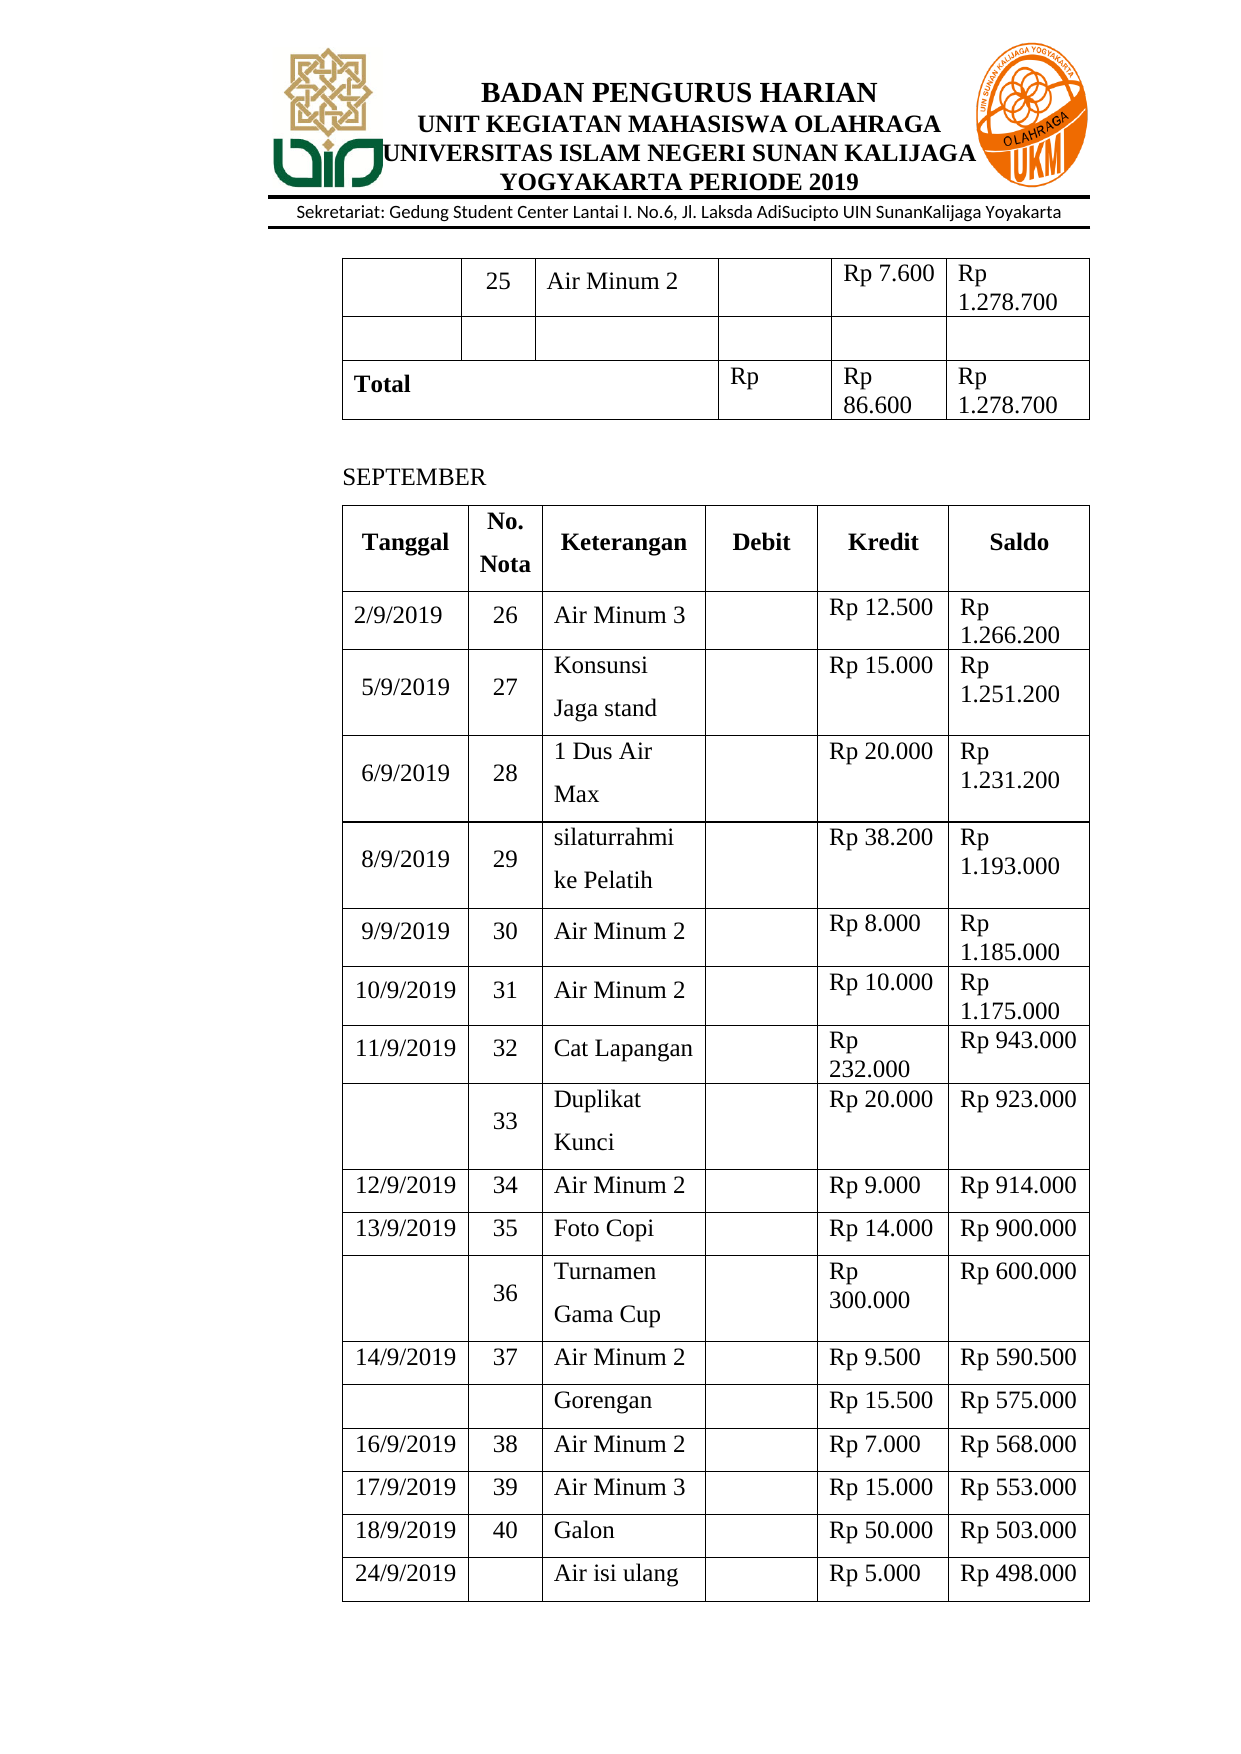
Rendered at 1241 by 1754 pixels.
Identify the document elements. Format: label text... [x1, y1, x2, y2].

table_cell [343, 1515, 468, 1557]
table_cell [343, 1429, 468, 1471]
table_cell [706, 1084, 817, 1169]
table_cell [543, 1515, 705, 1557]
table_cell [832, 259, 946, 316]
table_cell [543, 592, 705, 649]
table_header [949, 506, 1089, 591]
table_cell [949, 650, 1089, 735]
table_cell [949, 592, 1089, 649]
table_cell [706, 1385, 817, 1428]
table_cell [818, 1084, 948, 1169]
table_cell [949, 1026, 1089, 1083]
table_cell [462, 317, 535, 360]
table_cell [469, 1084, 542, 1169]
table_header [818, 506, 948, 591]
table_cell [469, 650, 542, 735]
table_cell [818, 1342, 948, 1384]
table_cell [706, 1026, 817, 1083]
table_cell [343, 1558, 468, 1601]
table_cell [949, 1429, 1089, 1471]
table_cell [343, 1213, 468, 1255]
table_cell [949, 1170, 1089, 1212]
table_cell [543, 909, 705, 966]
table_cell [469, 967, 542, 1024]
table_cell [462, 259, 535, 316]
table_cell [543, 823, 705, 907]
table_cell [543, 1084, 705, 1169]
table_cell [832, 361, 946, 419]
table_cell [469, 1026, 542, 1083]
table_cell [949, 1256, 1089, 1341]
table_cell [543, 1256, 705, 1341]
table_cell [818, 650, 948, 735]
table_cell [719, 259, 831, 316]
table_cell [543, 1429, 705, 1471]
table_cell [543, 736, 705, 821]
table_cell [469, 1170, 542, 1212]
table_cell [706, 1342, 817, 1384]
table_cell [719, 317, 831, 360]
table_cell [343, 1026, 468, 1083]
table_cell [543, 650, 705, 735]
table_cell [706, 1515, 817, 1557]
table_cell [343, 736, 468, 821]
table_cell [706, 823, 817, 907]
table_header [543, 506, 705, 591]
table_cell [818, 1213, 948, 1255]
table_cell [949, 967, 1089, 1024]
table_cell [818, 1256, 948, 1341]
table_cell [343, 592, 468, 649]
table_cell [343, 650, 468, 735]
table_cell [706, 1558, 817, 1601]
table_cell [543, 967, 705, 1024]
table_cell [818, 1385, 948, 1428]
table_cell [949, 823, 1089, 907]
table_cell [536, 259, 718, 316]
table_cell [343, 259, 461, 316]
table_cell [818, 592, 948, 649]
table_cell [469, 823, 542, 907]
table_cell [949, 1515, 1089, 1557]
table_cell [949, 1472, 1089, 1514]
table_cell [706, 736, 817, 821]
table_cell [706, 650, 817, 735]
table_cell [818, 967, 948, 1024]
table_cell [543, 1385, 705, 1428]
picture [272, 47, 384, 188]
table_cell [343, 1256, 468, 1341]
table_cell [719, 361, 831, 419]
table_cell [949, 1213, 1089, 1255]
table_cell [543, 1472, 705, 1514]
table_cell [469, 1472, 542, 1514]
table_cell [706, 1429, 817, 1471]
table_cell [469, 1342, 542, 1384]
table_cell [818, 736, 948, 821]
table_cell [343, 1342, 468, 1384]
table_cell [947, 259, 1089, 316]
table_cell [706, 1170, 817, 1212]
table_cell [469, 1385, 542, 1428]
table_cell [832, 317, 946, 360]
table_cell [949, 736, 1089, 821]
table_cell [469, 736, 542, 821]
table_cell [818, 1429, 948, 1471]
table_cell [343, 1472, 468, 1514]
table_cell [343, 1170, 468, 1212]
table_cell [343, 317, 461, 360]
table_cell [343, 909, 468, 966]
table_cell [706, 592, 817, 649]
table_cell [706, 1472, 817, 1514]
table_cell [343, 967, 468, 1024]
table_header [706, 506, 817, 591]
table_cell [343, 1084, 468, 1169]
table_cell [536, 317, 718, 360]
list SEPTEMBER [342, 462, 1090, 490]
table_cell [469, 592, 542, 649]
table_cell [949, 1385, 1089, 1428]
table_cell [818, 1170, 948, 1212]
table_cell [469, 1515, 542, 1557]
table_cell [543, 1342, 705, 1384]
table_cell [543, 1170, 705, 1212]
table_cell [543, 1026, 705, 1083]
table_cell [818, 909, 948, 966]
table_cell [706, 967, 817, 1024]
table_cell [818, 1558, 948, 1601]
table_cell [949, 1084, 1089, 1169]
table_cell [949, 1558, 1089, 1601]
picture [972, 40, 1092, 189]
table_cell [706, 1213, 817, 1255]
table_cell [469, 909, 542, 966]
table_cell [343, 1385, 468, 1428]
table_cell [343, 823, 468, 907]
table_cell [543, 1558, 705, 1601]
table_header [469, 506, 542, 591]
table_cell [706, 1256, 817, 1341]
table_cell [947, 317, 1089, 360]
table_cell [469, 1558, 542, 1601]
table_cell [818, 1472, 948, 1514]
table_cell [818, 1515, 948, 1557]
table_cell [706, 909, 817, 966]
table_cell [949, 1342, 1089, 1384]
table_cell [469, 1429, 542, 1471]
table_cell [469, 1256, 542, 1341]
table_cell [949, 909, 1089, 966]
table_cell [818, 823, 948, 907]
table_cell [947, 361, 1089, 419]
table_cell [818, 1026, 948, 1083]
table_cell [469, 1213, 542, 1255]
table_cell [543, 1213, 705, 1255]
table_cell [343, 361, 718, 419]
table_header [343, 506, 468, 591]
